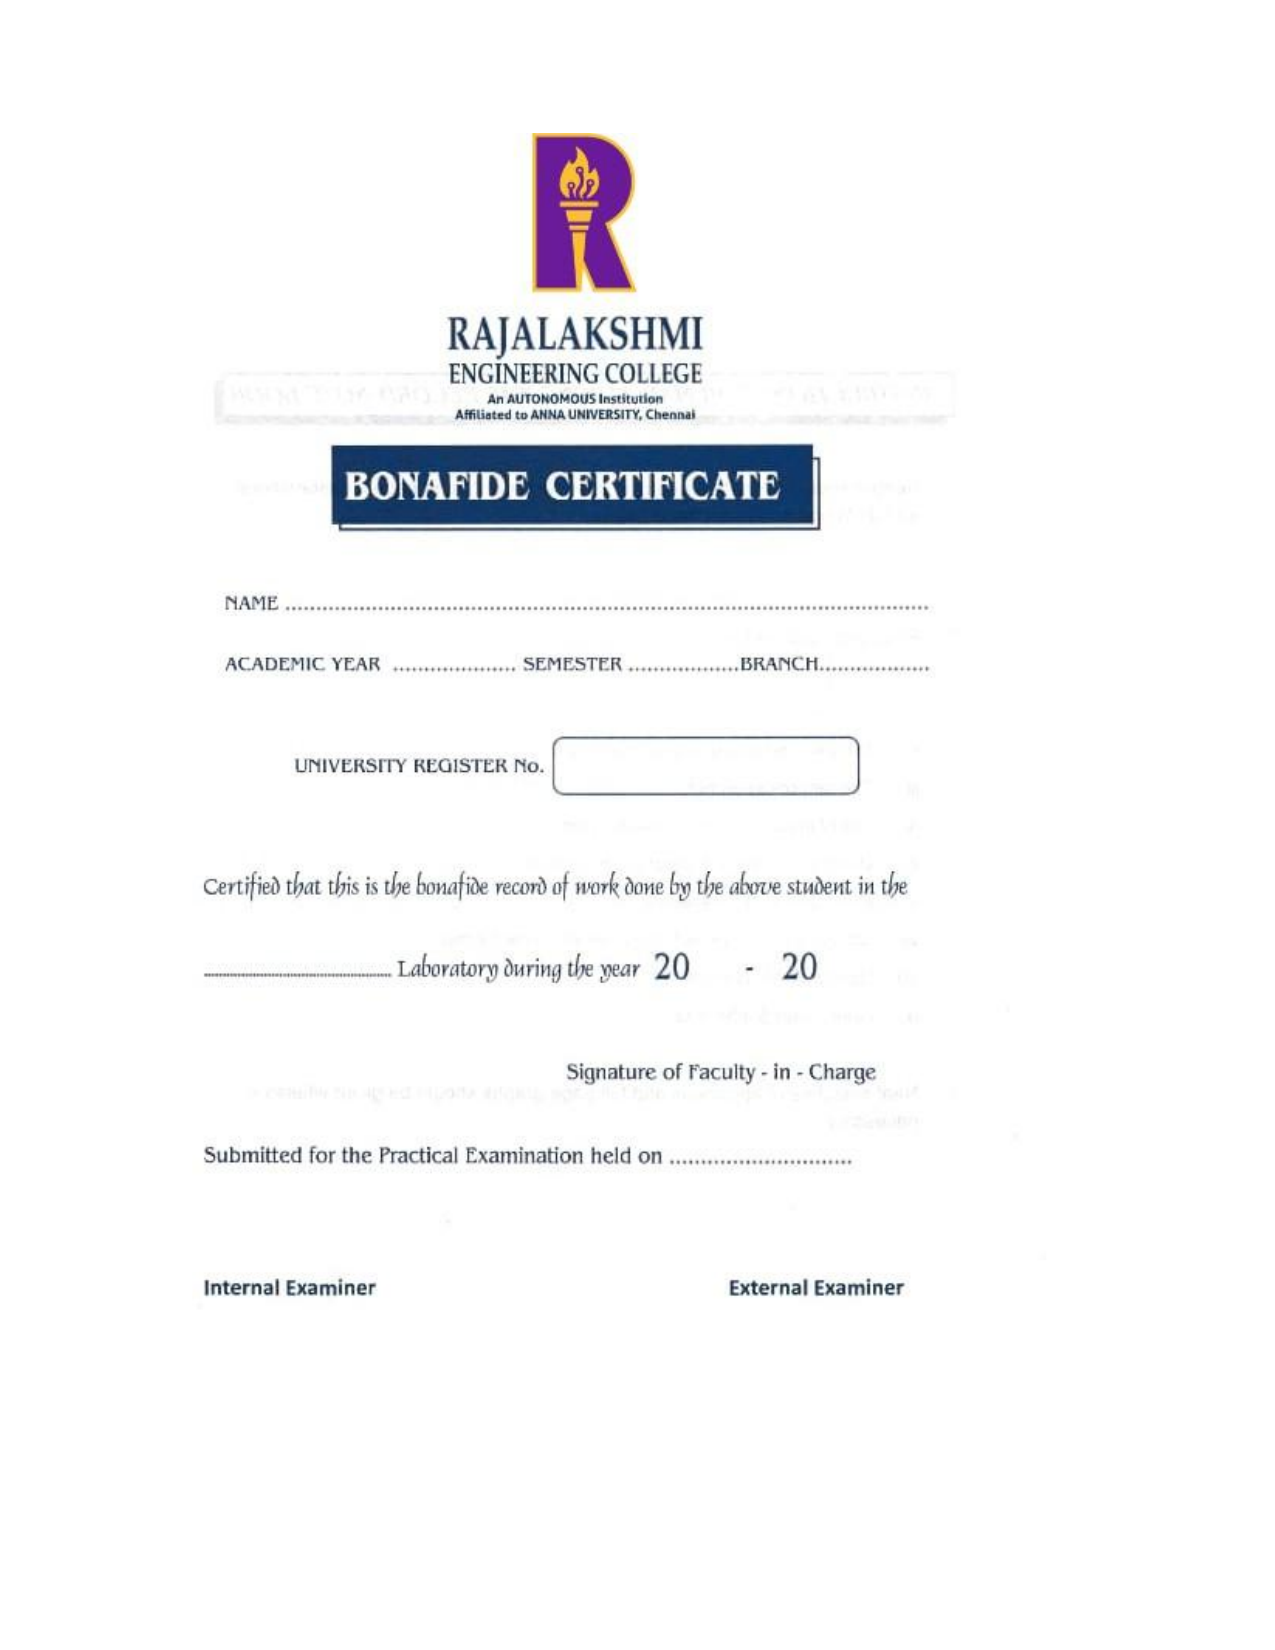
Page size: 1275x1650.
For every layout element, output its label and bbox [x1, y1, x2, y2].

picture [192, 133, 1047, 1316]
